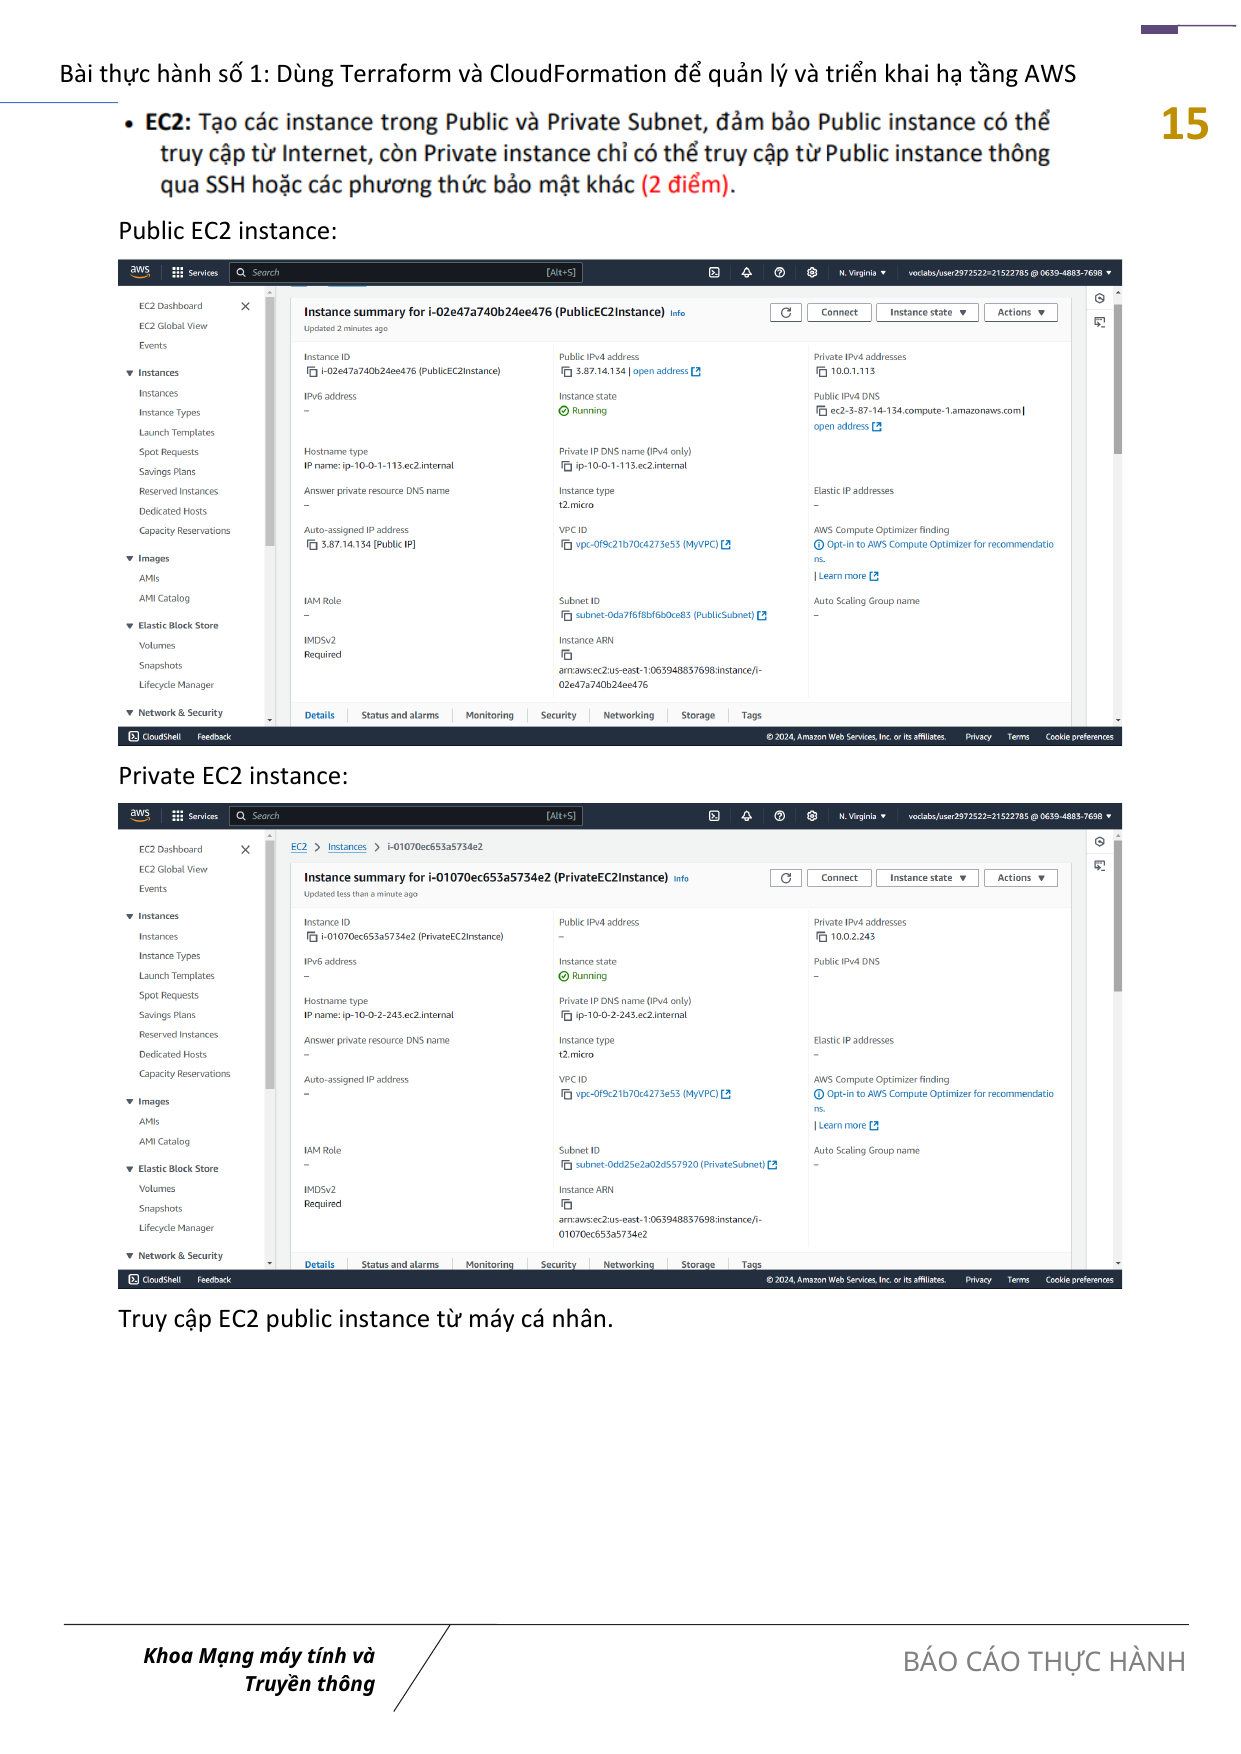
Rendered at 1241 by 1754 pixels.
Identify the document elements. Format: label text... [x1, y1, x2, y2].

text Private EC2 instance: [118, 758, 1122, 791]
picture [118, 258, 1123, 746]
picture [118, 803, 1123, 1289]
text Truy cập EC2 public instance từ máy cá nhân. [118, 1301, 1122, 1334]
picture [118, 101, 1123, 201]
text Public EC2 instance: [118, 213, 1122, 246]
